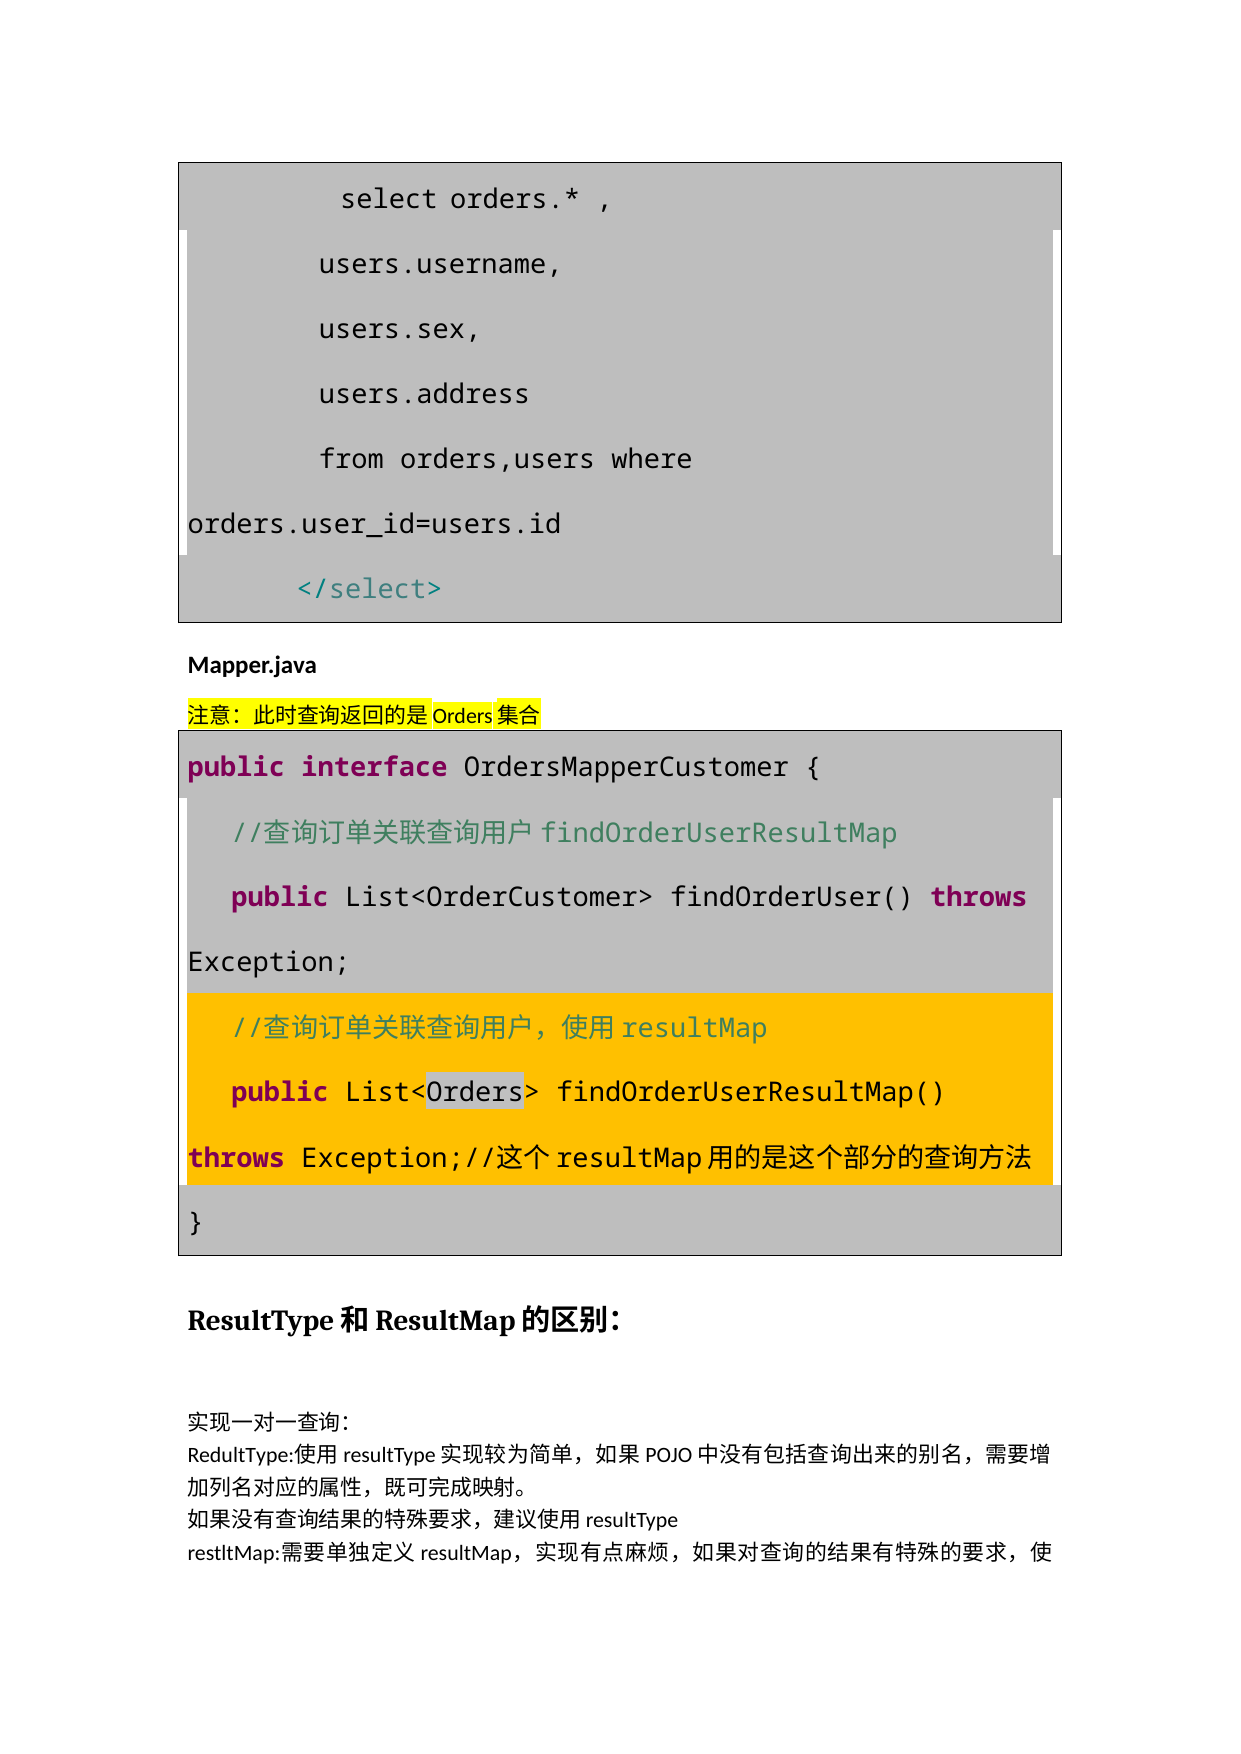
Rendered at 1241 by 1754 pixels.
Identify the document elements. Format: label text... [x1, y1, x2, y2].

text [187, 1534, 1053, 1567]
subtitle Mapper.java [187, 648, 1053, 681]
text users.sex, [187, 295, 1053, 360]
text select orders.* , [179, 163, 1061, 230]
text //查询订单关联查询用户findOrderUserResultMap [187, 798, 1053, 863]
text 实现一对一查询： [187, 1404, 1053, 1437]
text 如果没有查询结果的特殊要求，建议使用resultType [187, 1502, 1053, 1534]
text from orders,users where orders.user_id=users.id [187, 425, 1053, 552]
text public interface OrdersMapperCustomer { [179, 731, 1061, 798]
text </select> [179, 552, 1061, 622]
text public List<OrderCustomer> findOrderUser() throws Exception; [187, 863, 1053, 993]
text users.address [187, 360, 1053, 425]
subtitle ResultType和ResultMap的区别： [187, 1285, 1053, 1350]
text } [179, 1185, 1061, 1255]
text public List<Orders> findOrderUserResultMap() throws Exception;//这个resultMap用的是这个部分的查询方法 [187, 1058, 1053, 1185]
text RedultType:使用resultType实现较为简单，如果POJO中没有包括查询出来的别名，需要增加列名对应的属性，既可完成映射。 [187, 1437, 1053, 1502]
text users.username, [187, 230, 1053, 295]
text //查询订单关联查询用户，使用resultMap [187, 993, 1053, 1058]
text 注意：此时查询返回的是Orders集合 [187, 697, 1053, 730]
